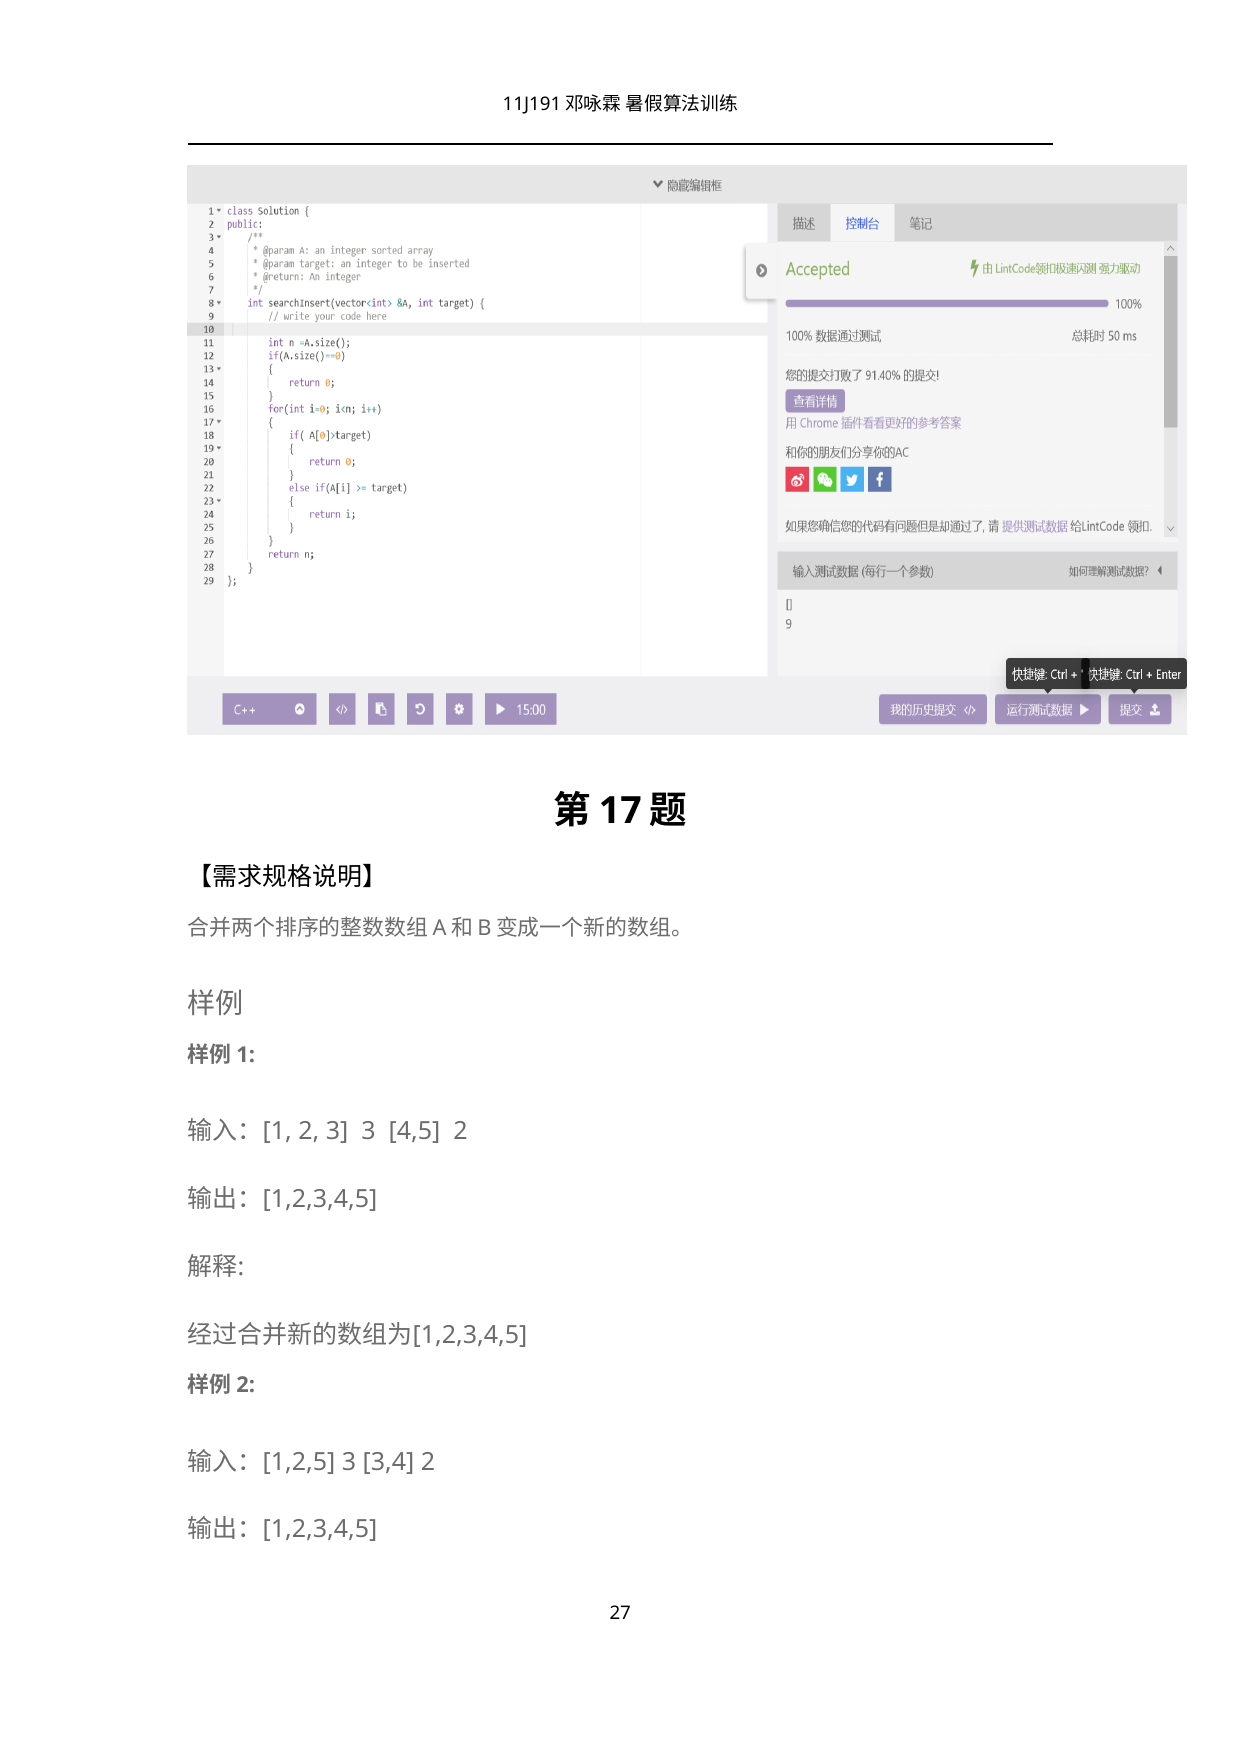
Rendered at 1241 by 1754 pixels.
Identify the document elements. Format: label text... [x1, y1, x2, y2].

text 样例 2: [187, 1366, 1053, 1400]
text 合并两个排序的整数数组A和B变成一个新的数组。 [187, 909, 1053, 943]
text 样例 1: [187, 1036, 1053, 1069]
text 输入：[1,2,5] 3 [3,4] 2 [187, 1425, 1053, 1493]
text 输出：[1,2,3,4,5] [187, 1162, 1053, 1230]
text 解释: [187, 1230, 1053, 1298]
picture [187, 165, 1187, 735]
text 输出：[1,2,3,4,5] [187, 1493, 1053, 1561]
text 输入：[1, 2, 3] 3 [4,5] 2 [187, 1094, 1053, 1162]
text 第17题 [187, 773, 1053, 841]
subtitle 样例 [187, 968, 1053, 1036]
text 【需求规格说明】 [187, 841, 1053, 909]
text 经过合并新的数组为[1,2,3,4,5] [187, 1298, 1053, 1366]
